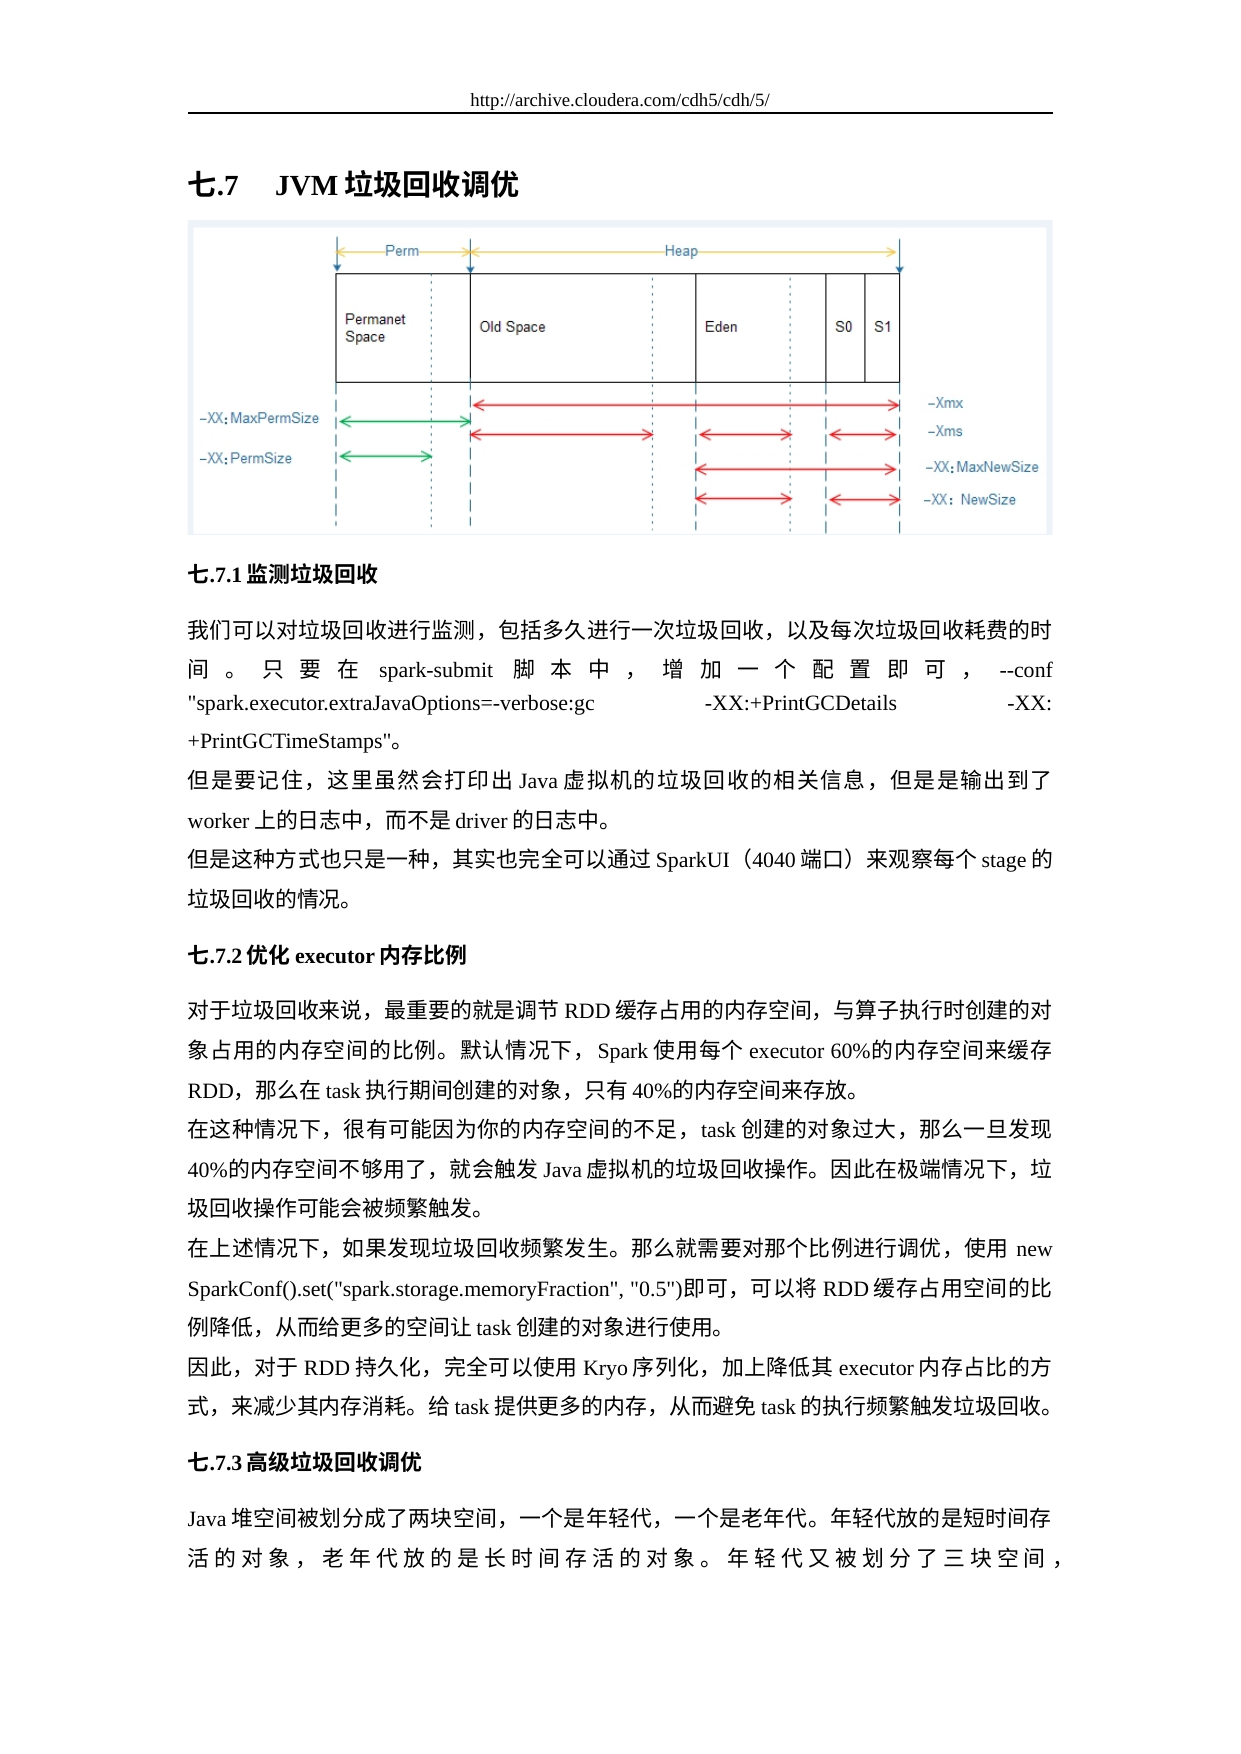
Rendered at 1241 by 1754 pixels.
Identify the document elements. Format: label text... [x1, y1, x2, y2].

text 但是要记住，这里虽然会打印出Java虚拟机的垃圾回收的相关信息，但是是输出到了worker上的日志中，而不是driver的日志中。 [187, 763, 1053, 834]
text 在这种情况下，很有可能因为你的内存空间的不足，task创建的对象过大，那么一旦发现40%的内存空间不够用了，就会触发Java虚拟机的垃圾回收操作。因此在极端情况下，垃圾回收操作可能会被频繁触发。 [187, 1112, 1053, 1223]
text 在上述情况下，如果发现垃圾回收频繁发生。那么就需要对那个比例进行调优，使用new SparkConf().set("spark.storage.memoryFraction", "0.5")即可，可以将RDD缓存占用空间的比例降低，从而给更多的空间让task创建的对象进行使用。 [187, 1231, 1053, 1342]
subtitle 高级垃圾回收调优 [187, 1445, 1053, 1477]
subtitle JVM垃圾回收调优 [187, 162, 1053, 204]
text 但是这种方式也只是一种，其实也完全可以通过SparkUI（4040端口）来观察每个stage的垃圾回收的情况。 [187, 842, 1053, 913]
text 对于垃圾回收来说，最重要的就是调节RDD缓存占用的内存空间，与算子执行时创建的对象占用的内存空间的比例。默认情况下，Spark使用每个executor 60%的内存空间来缓存RDD，那么在task执行期间创建的对象，只有40%的内存空间来存放。 [187, 993, 1053, 1104]
picture [187, 220, 1053, 535]
subtitle 监测垃圾回收 [187, 557, 1053, 589]
subtitle 优化executor内存比例 [187, 938, 1053, 969]
text 因此，对于RDD持久化，完全可以使用Kryo序列化，加上降低其executor内存占比的方式，来减少其内存消耗。给task提供更多的内存，从而避免task的执行频繁触发垃圾回收。 [187, 1350, 1053, 1421]
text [187, 1501, 1053, 1572]
text 我们可以对垃圾回收进行监测，包括多久进行一次垃圾回收，以及每次垃圾回收耗费的时间。只要在spark-submit脚本中，增加一个配置即可，--conf "spark.executor.extraJavaOptions=-verbose:gc -XX:+PrintGCDetails -XX:+PrintGCTimeStamps"。 [187, 613, 1053, 755]
